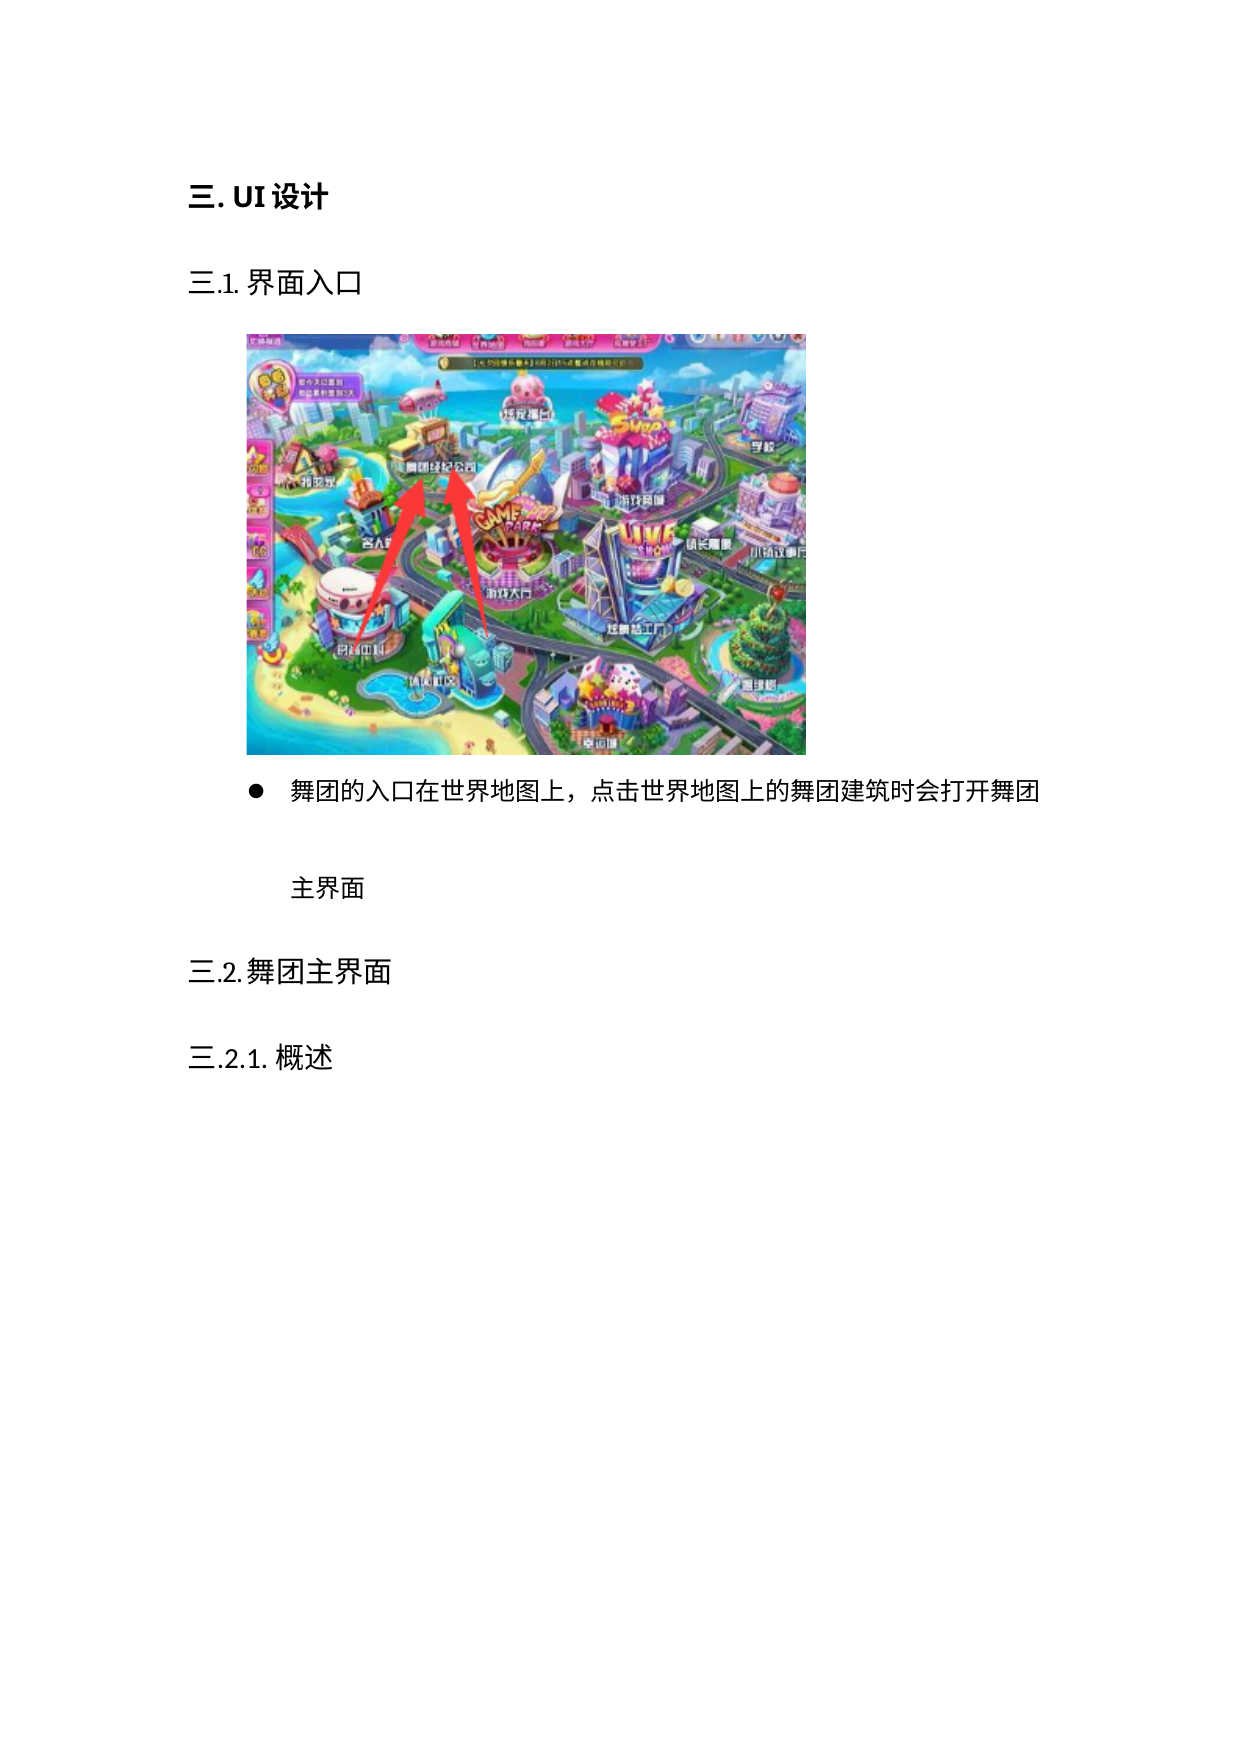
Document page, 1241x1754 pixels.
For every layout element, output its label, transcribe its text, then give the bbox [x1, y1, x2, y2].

picture [246, 334, 806, 755]
text 界面入口 [187, 248, 1053, 313]
text 舞团主界面 [187, 937, 1053, 1002]
text 概述 [187, 1023, 1053, 1088]
text UI设计 [187, 162, 1053, 227]
list 舞团的入口在世界地图上，点击世界地图上的舞团建筑时会打开舞团主界面 [247, 757, 1053, 919]
